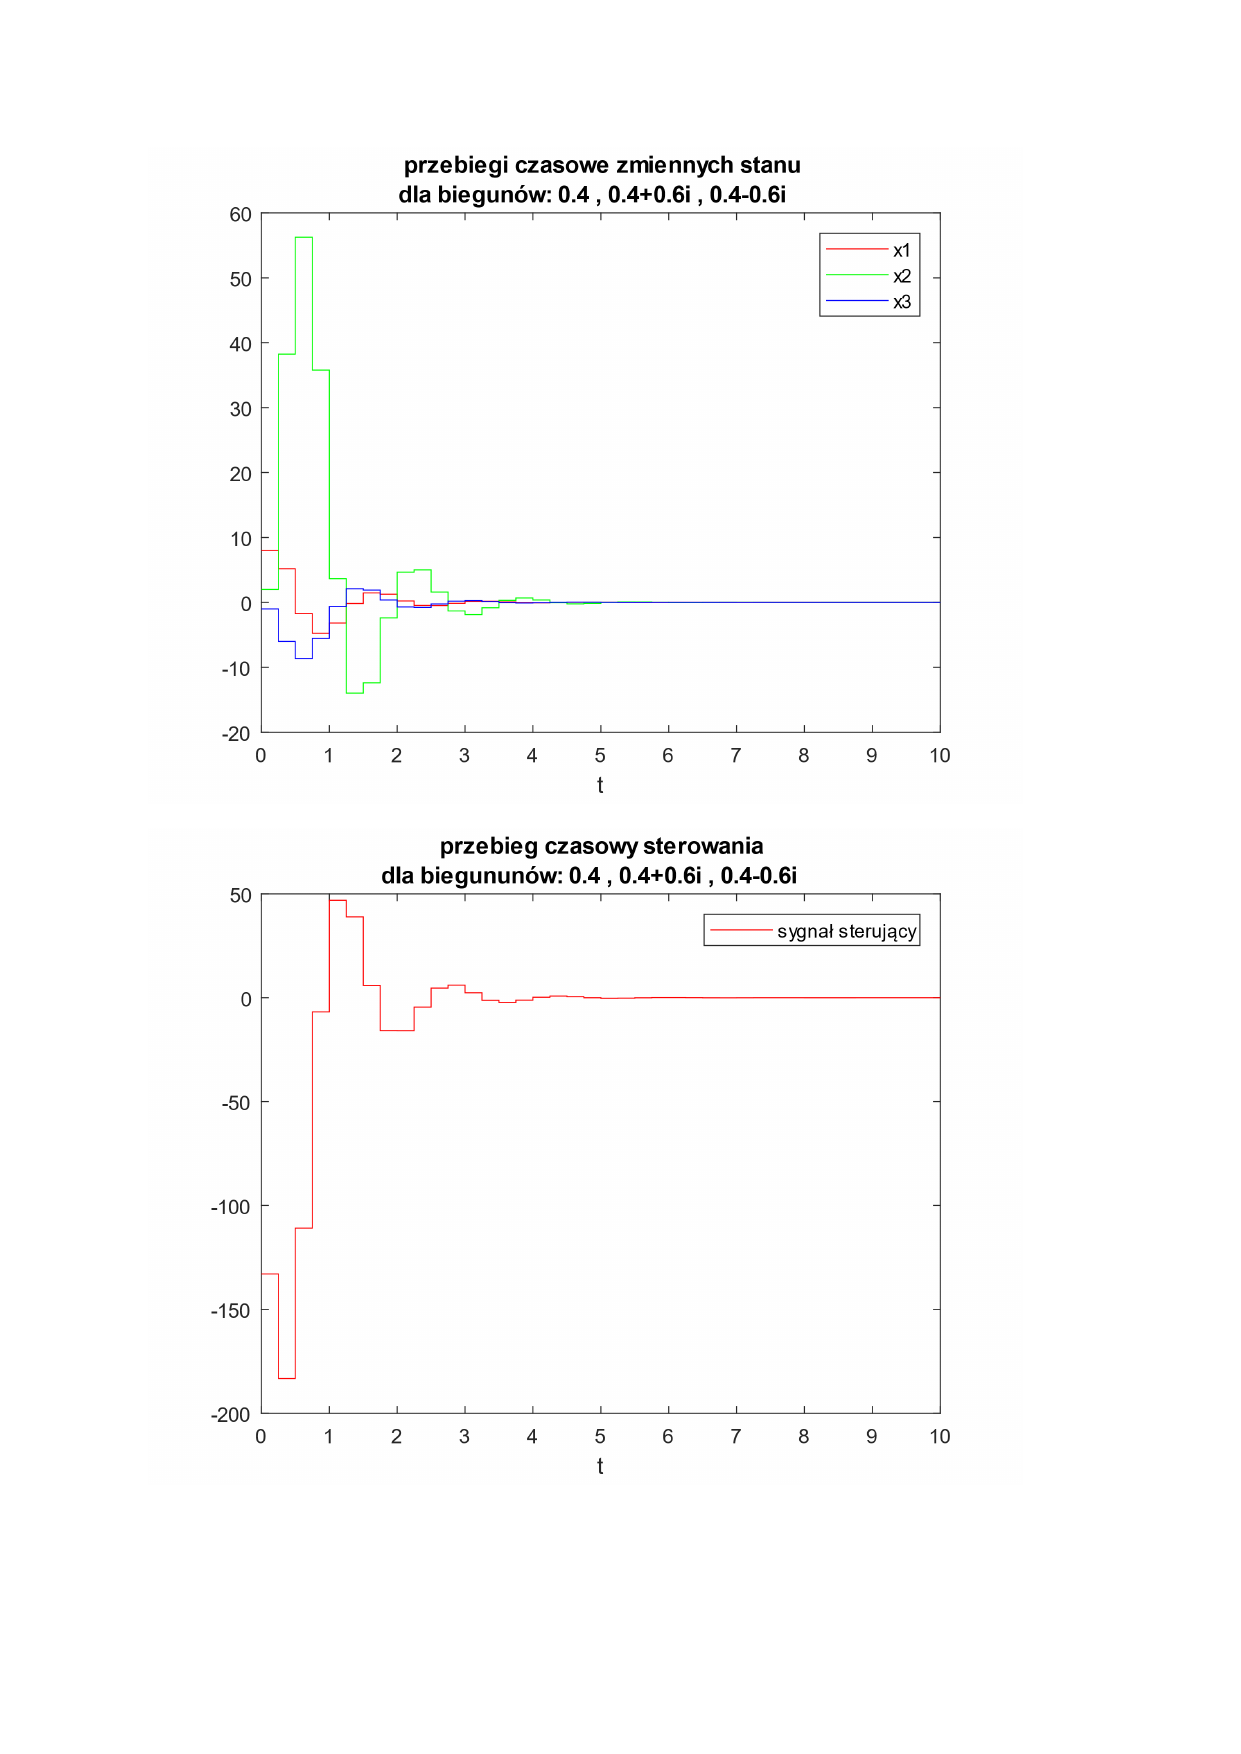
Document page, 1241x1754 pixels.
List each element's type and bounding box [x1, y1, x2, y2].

picture [147, 828, 1023, 1485]
picture [147, 147, 1023, 804]
